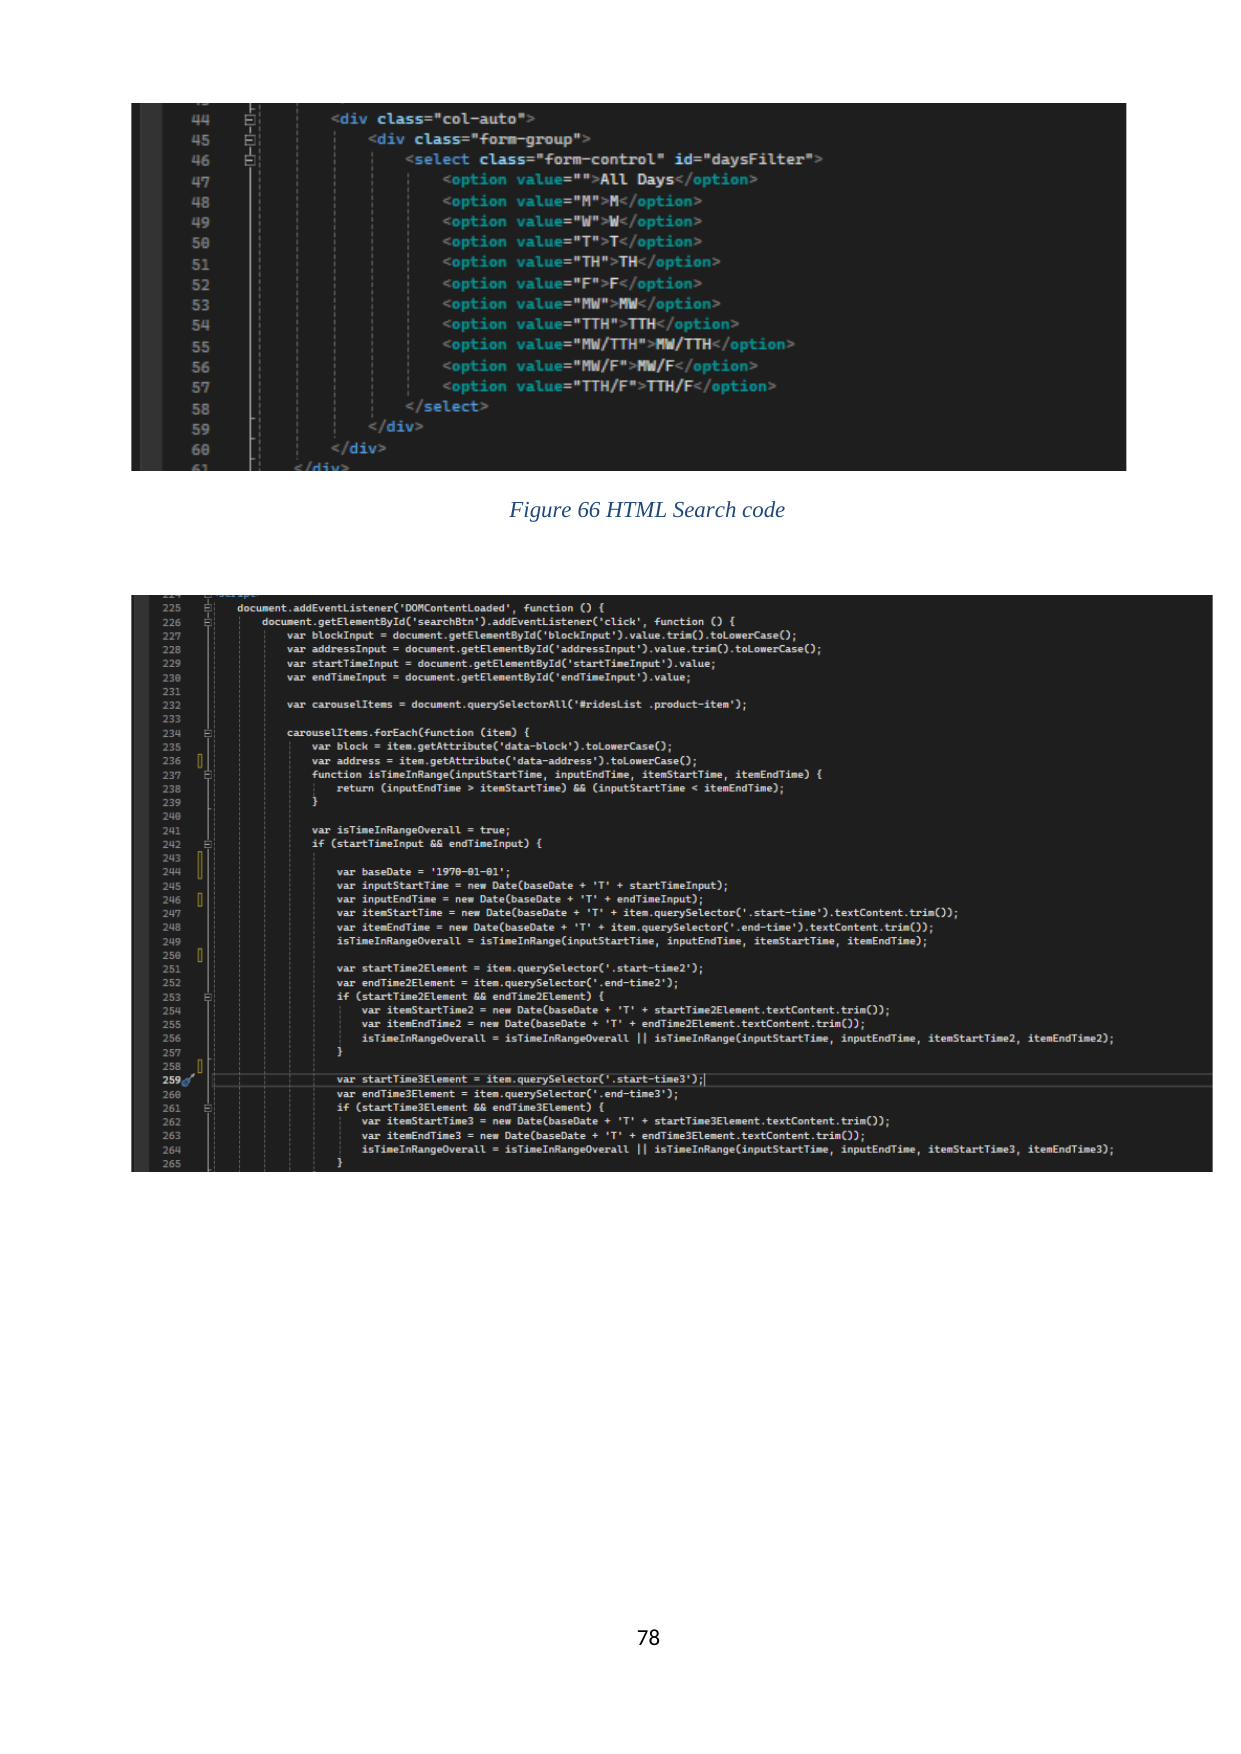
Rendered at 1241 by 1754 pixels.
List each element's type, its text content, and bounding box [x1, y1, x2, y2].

text Figure 66 HTML Search code [206, 496, 1090, 522]
picture [131, 103, 1127, 471]
picture [131, 595, 1213, 1172]
